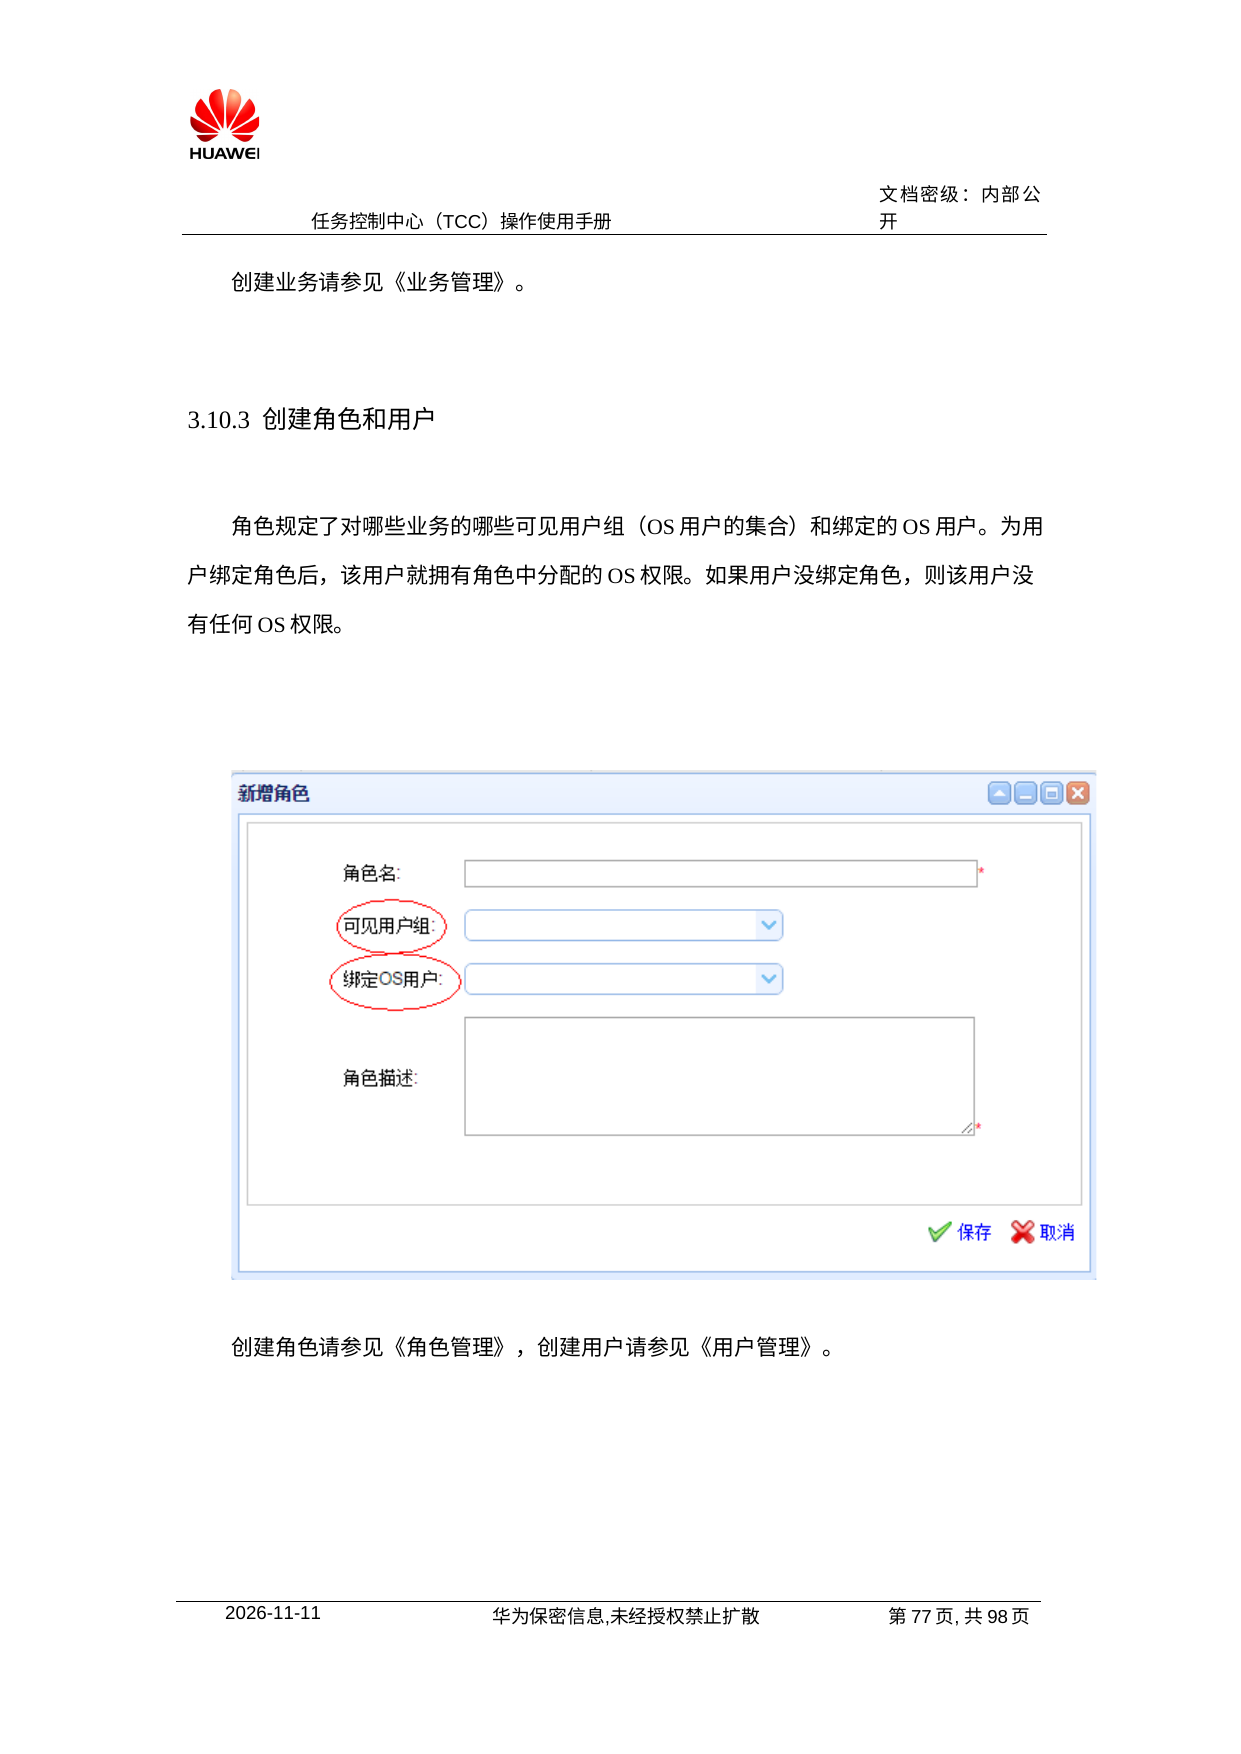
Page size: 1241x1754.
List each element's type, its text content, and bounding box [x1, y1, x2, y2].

subtitle 创建角色和用户 [187, 385, 1053, 450]
list 创建角色请参见《角色管理》，创建用户请参见《用户管理》。 [187, 1330, 1053, 1362]
picture [190, 89, 260, 159]
list 创建业务请参见《业务管理》。 [187, 264, 1053, 297]
list 角色规定了对哪些业务的哪些可见用户组（OS用户的集合）和绑定的OS用户。为用户绑定角色后，该用户就拥有角色中分配的OS权限。如果用户没绑定角色，则该用户没有任何OS权限。 [187, 509, 1053, 639]
picture [231, 770, 1097, 1280]
